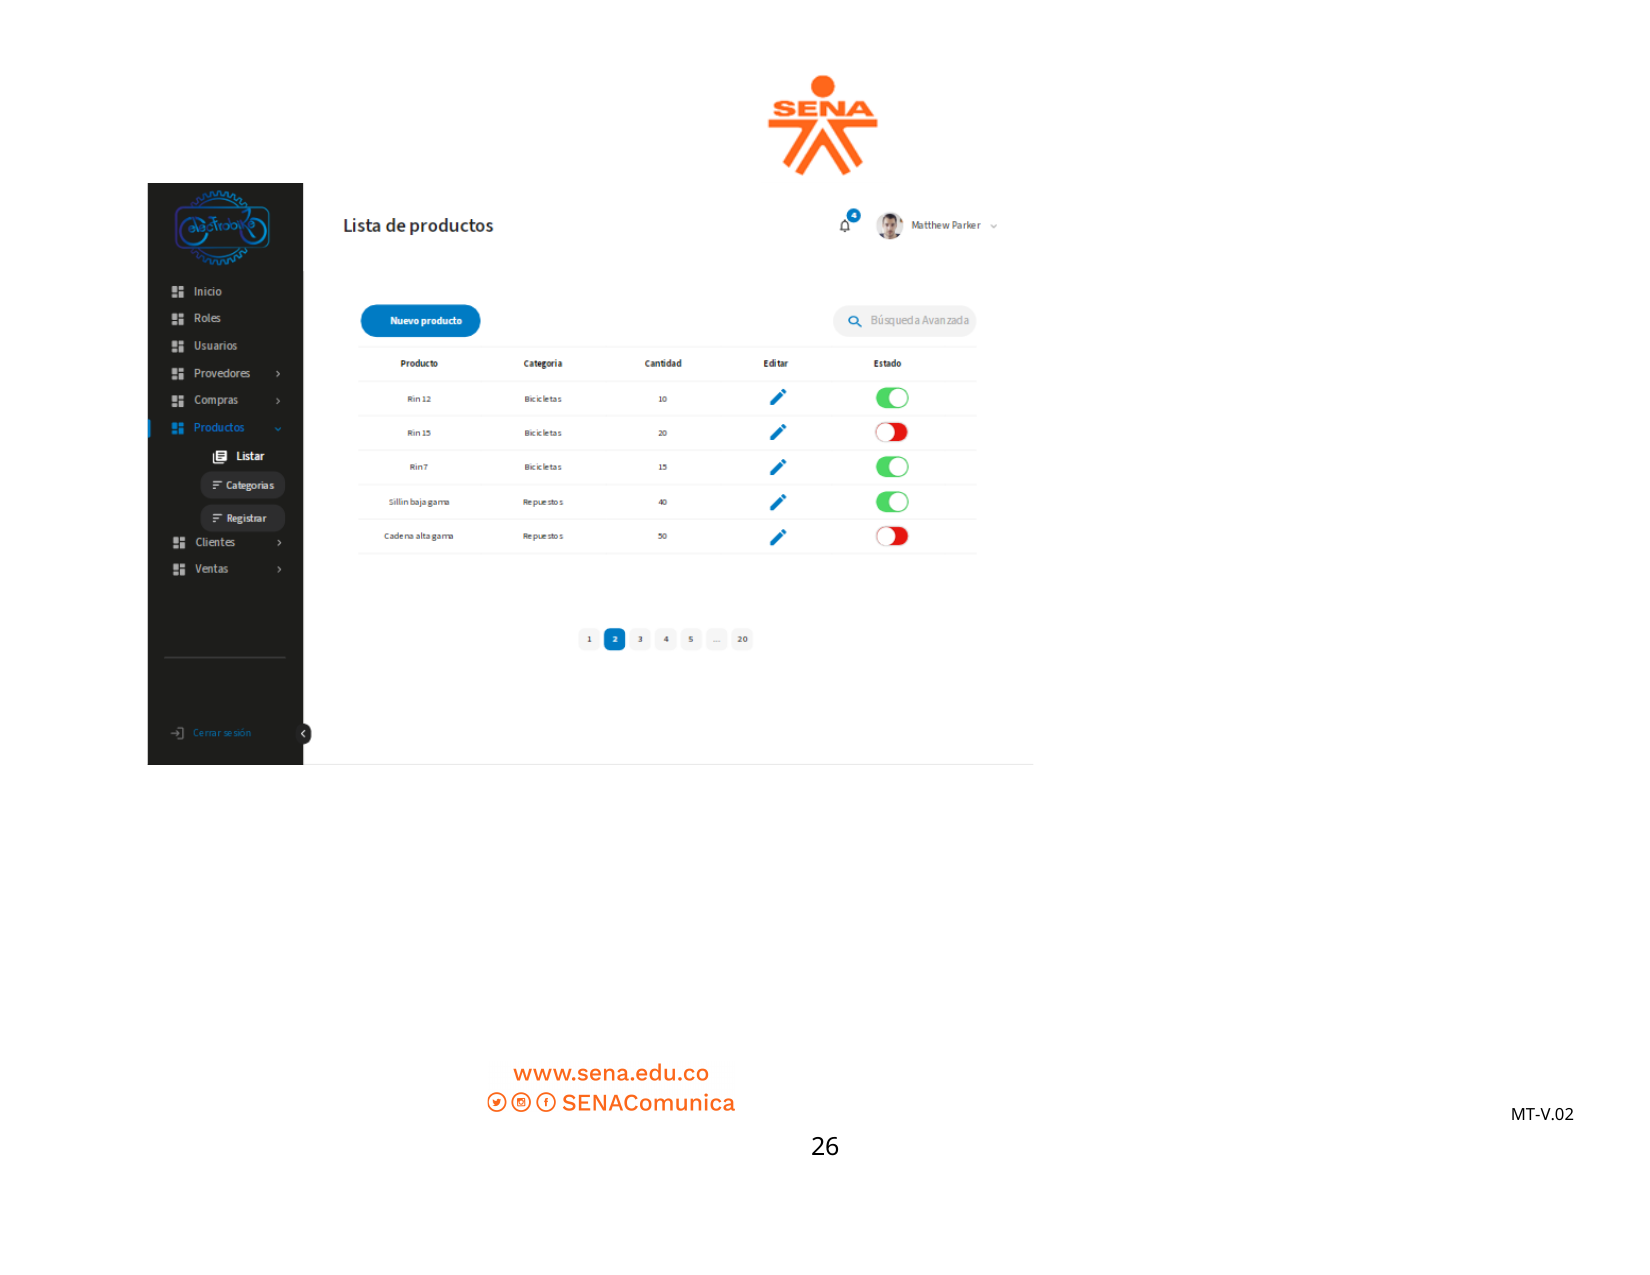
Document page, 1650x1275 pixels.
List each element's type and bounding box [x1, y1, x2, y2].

picture [147, 73, 1034, 765]
picture [487, 1061, 735, 1112]
